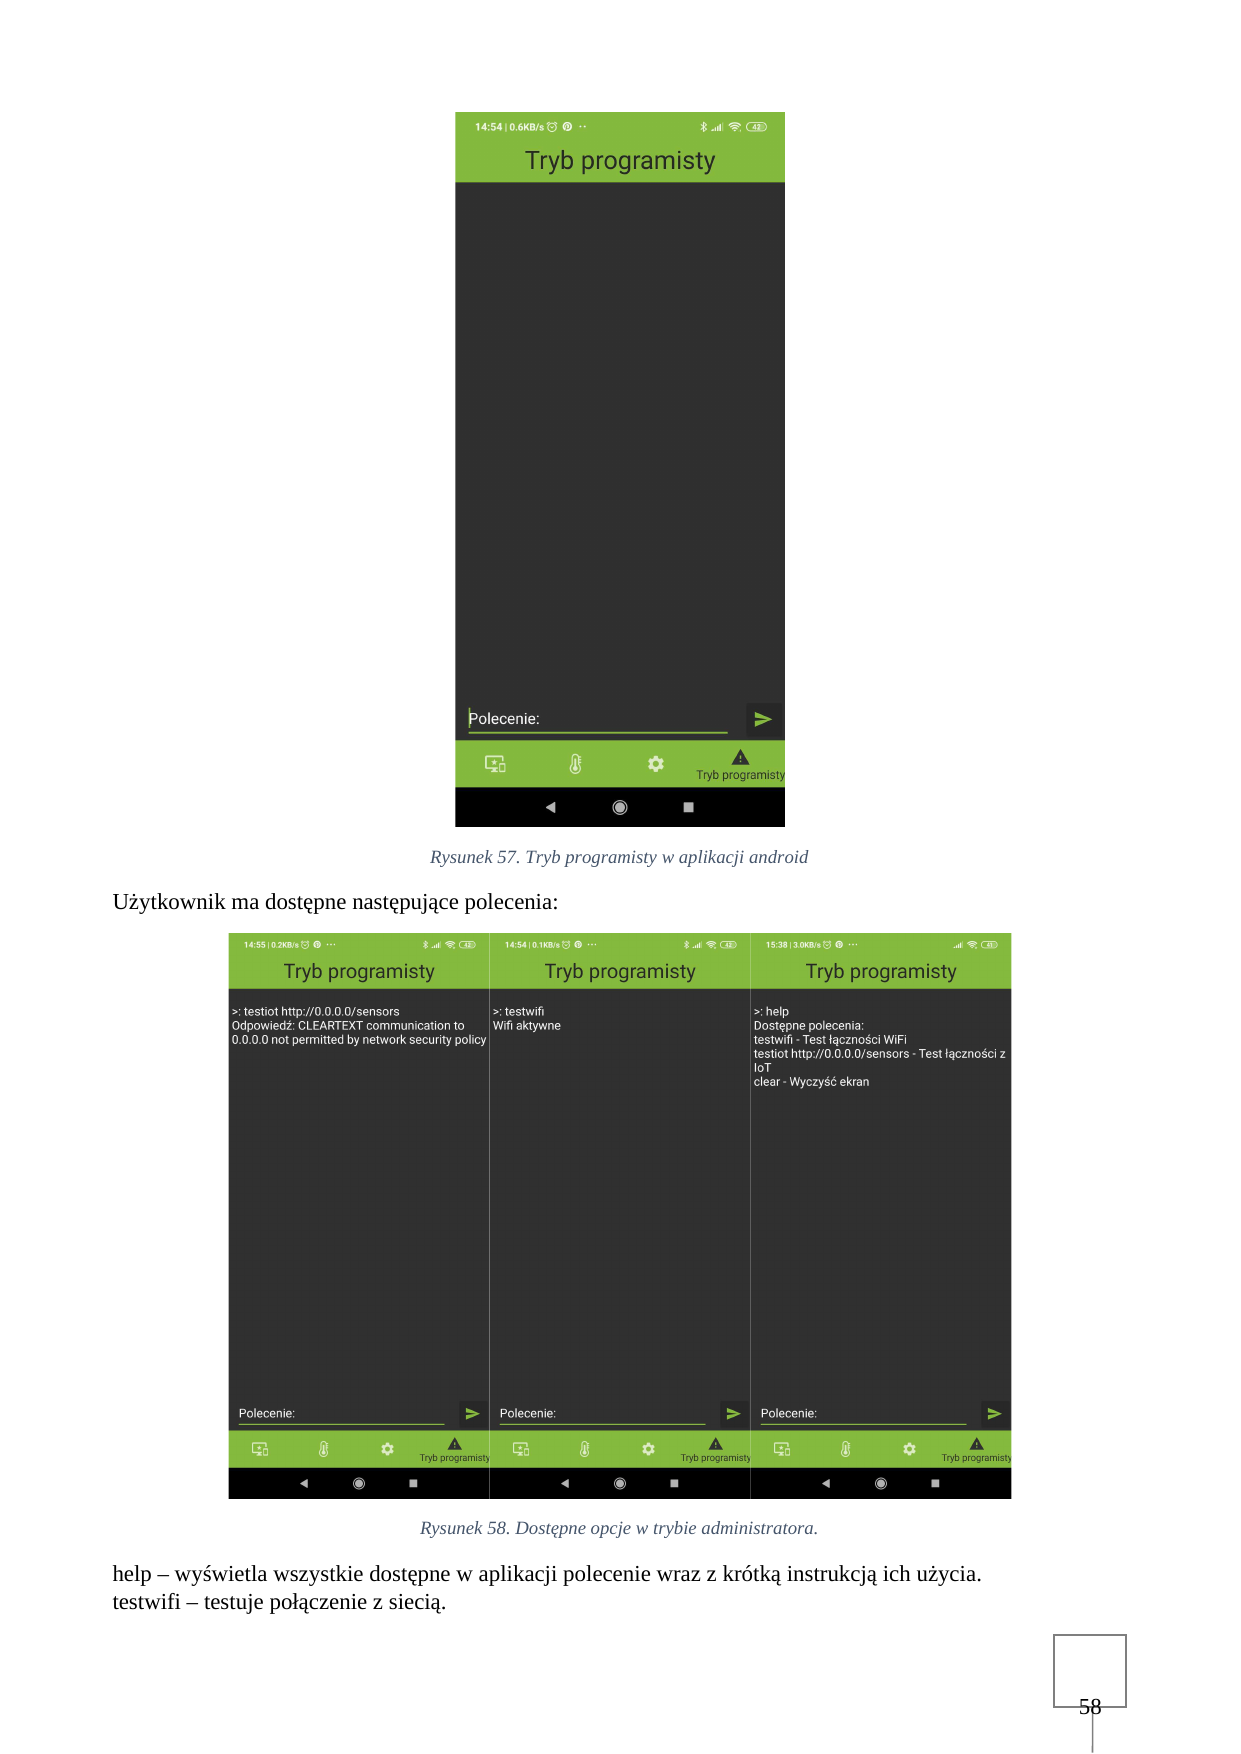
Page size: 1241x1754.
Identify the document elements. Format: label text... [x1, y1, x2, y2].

text Użytkownik ma dostępne następujące polecenia: [112, 888, 1128, 914]
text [112, 1559, 1128, 1614]
picture [228, 933, 1012, 1499]
picture [455, 112, 785, 827]
